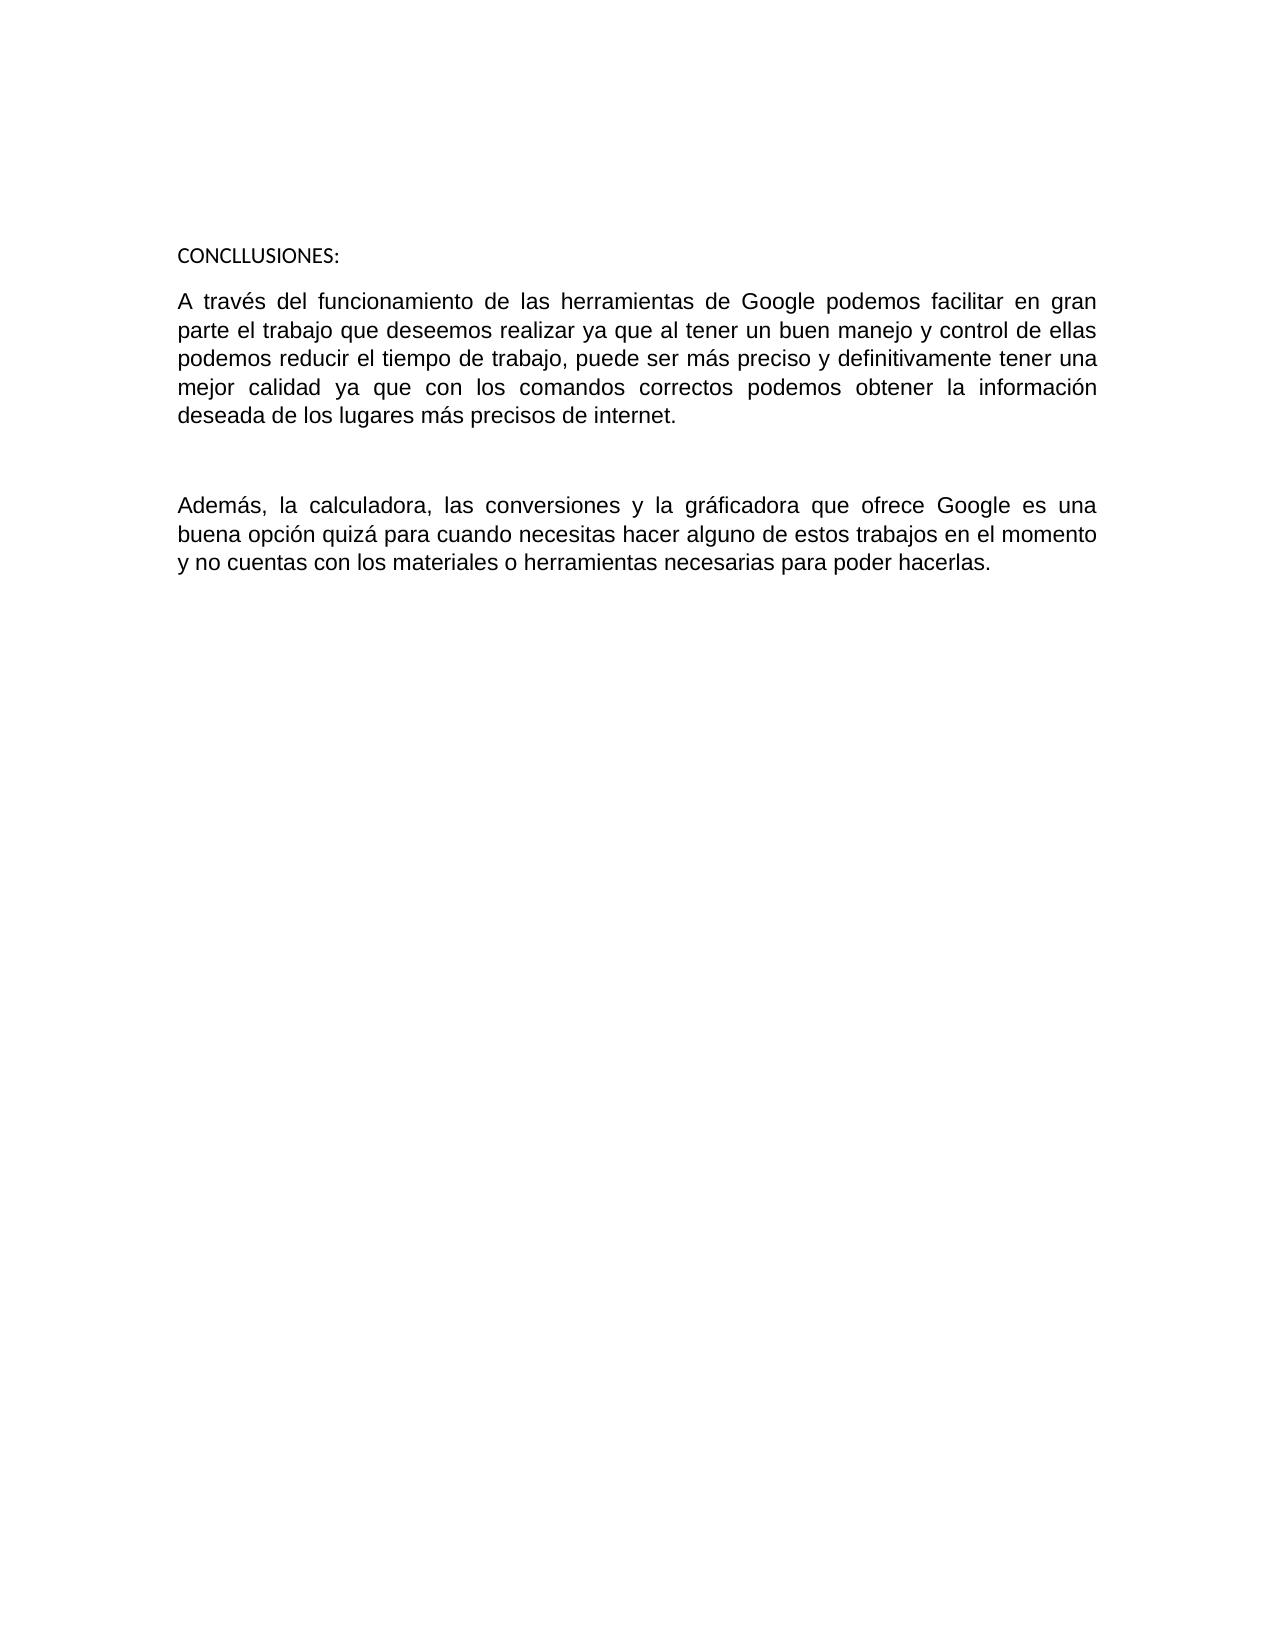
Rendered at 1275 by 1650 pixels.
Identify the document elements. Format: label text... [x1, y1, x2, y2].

text A través del funcionamiento de las herramientas de Google podemos facilitar en gran parte el trabajo que deseemos realizar ya que al tener un buen manejo y control de ellas podemos reducir el tiempo de trabajo, puede ser más preciso y definitivamente tener una mejor calidad ya que con los comandos correctos podemos obtener la información deseada de los lugares más precisos de internet. [177, 288, 1098, 428]
text CONCLLUSIONES: [177, 241, 1098, 269]
text Además, la calculadora, las conversiones y la gráficadora que ofrece Google es una buena opción quizá para cuando necesitas hacer alguno de estos trabajos en el momento y no cuentas con los materiales o herramientas necesarias para poder hacerlas. [177, 492, 1098, 575]
